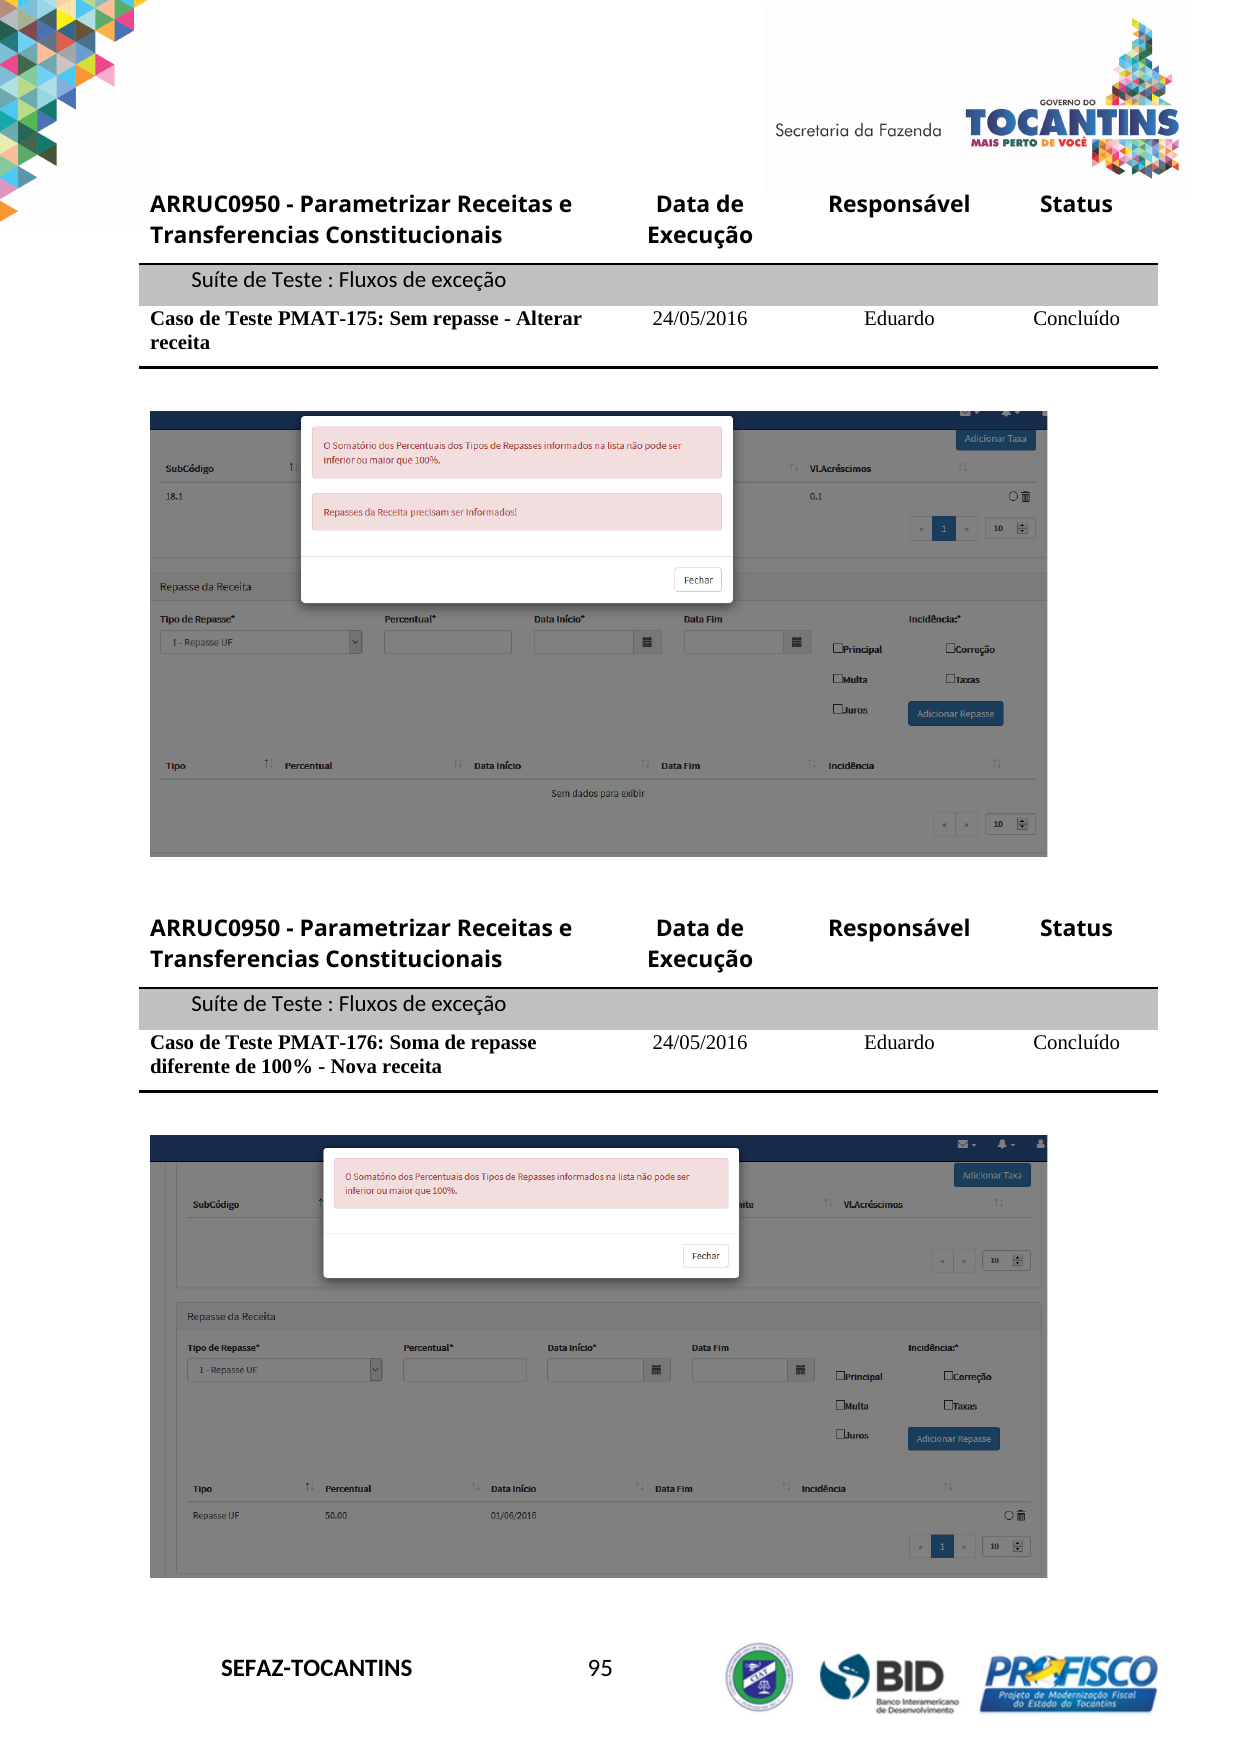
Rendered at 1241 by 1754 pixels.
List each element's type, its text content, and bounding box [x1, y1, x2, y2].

table_cell Eduardo [803, 1030, 995, 1090]
table_header Responsável [803, 188, 995, 263]
table_header Data de Execução [596, 188, 803, 263]
table_cell 24/05/2016 [596, 306, 803, 366]
picture [150, 1135, 1048, 1578]
table_cell Caso de Teste PMAT-176: Soma de repasse diferente de 100% - Nova receita [139, 1030, 596, 1090]
table_cell Concluído [995, 1030, 1158, 1090]
table_cell 24/05/2016 [596, 1030, 803, 1090]
picture [723, 1641, 1164, 1716]
table_header Responsável [803, 912, 995, 987]
table_cell Suíte de Teste : Fluxos de exceção [139, 989, 1158, 1030]
table_header Data de Execução [596, 912, 803, 987]
table_cell Suíte de Teste : Fluxos de exceção [139, 265, 1158, 306]
picture [0, 0, 161, 230]
table_cell Concluído [995, 306, 1158, 366]
table_header ARRUC0950 - Parametrizar Receitas e Transferencias Constitucionais [139, 188, 596, 263]
picture [763, 5, 1190, 194]
table_cell Caso de Teste PMAT-175: Sem repasse - Alterar receita [139, 306, 596, 366]
table_header Status [995, 912, 1158, 987]
table_header ARRUC0950 - Parametrizar Receitas e Transferencias Constitucionais [139, 912, 596, 987]
picture [150, 411, 1048, 857]
table_header Status [995, 188, 1158, 263]
table_cell Eduardo [803, 306, 995, 366]
